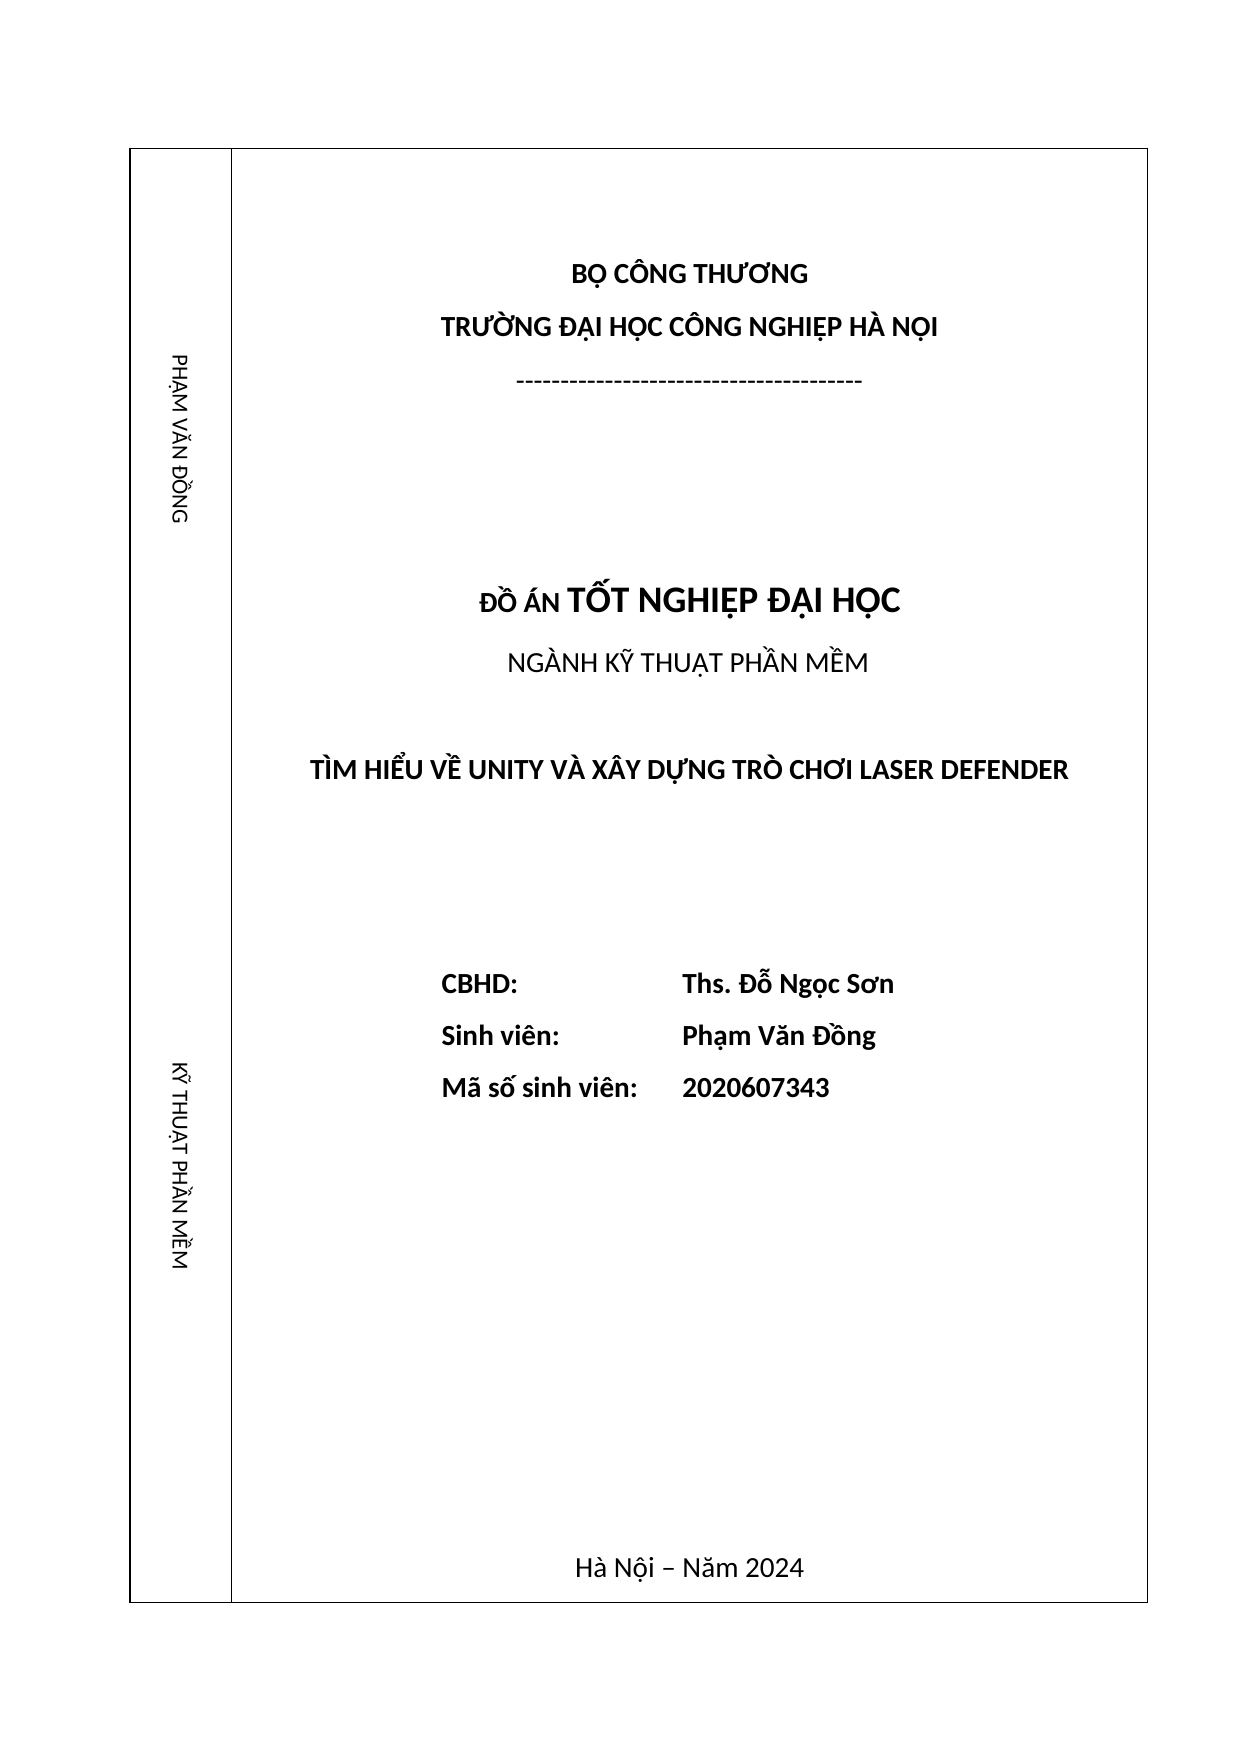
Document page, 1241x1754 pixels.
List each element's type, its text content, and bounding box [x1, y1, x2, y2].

table_header PHẠM VĂN ĐỒNG [131, 149, 231, 729]
table_header BỘ CÔNG THƯƠNG TRƯỜNG ĐẠI HỌC CÔNG NGHIỆP HÀ NỘI --------------------------------------- ĐỒ ÁN TỐT NGHIỆP ĐẠI HỌC NGÀNH KỸ THUẬT PHẦN MỀM TÌM HIỂU VỀ UNITY VÀ XÂY DỰNG TRÒ CHƠI LASER DEFENDER Hà Nội – Năm 2024 [232, 149, 1147, 1602]
table_cell KỸ THUẬT PHẦN MỀM [131, 729, 231, 1602]
